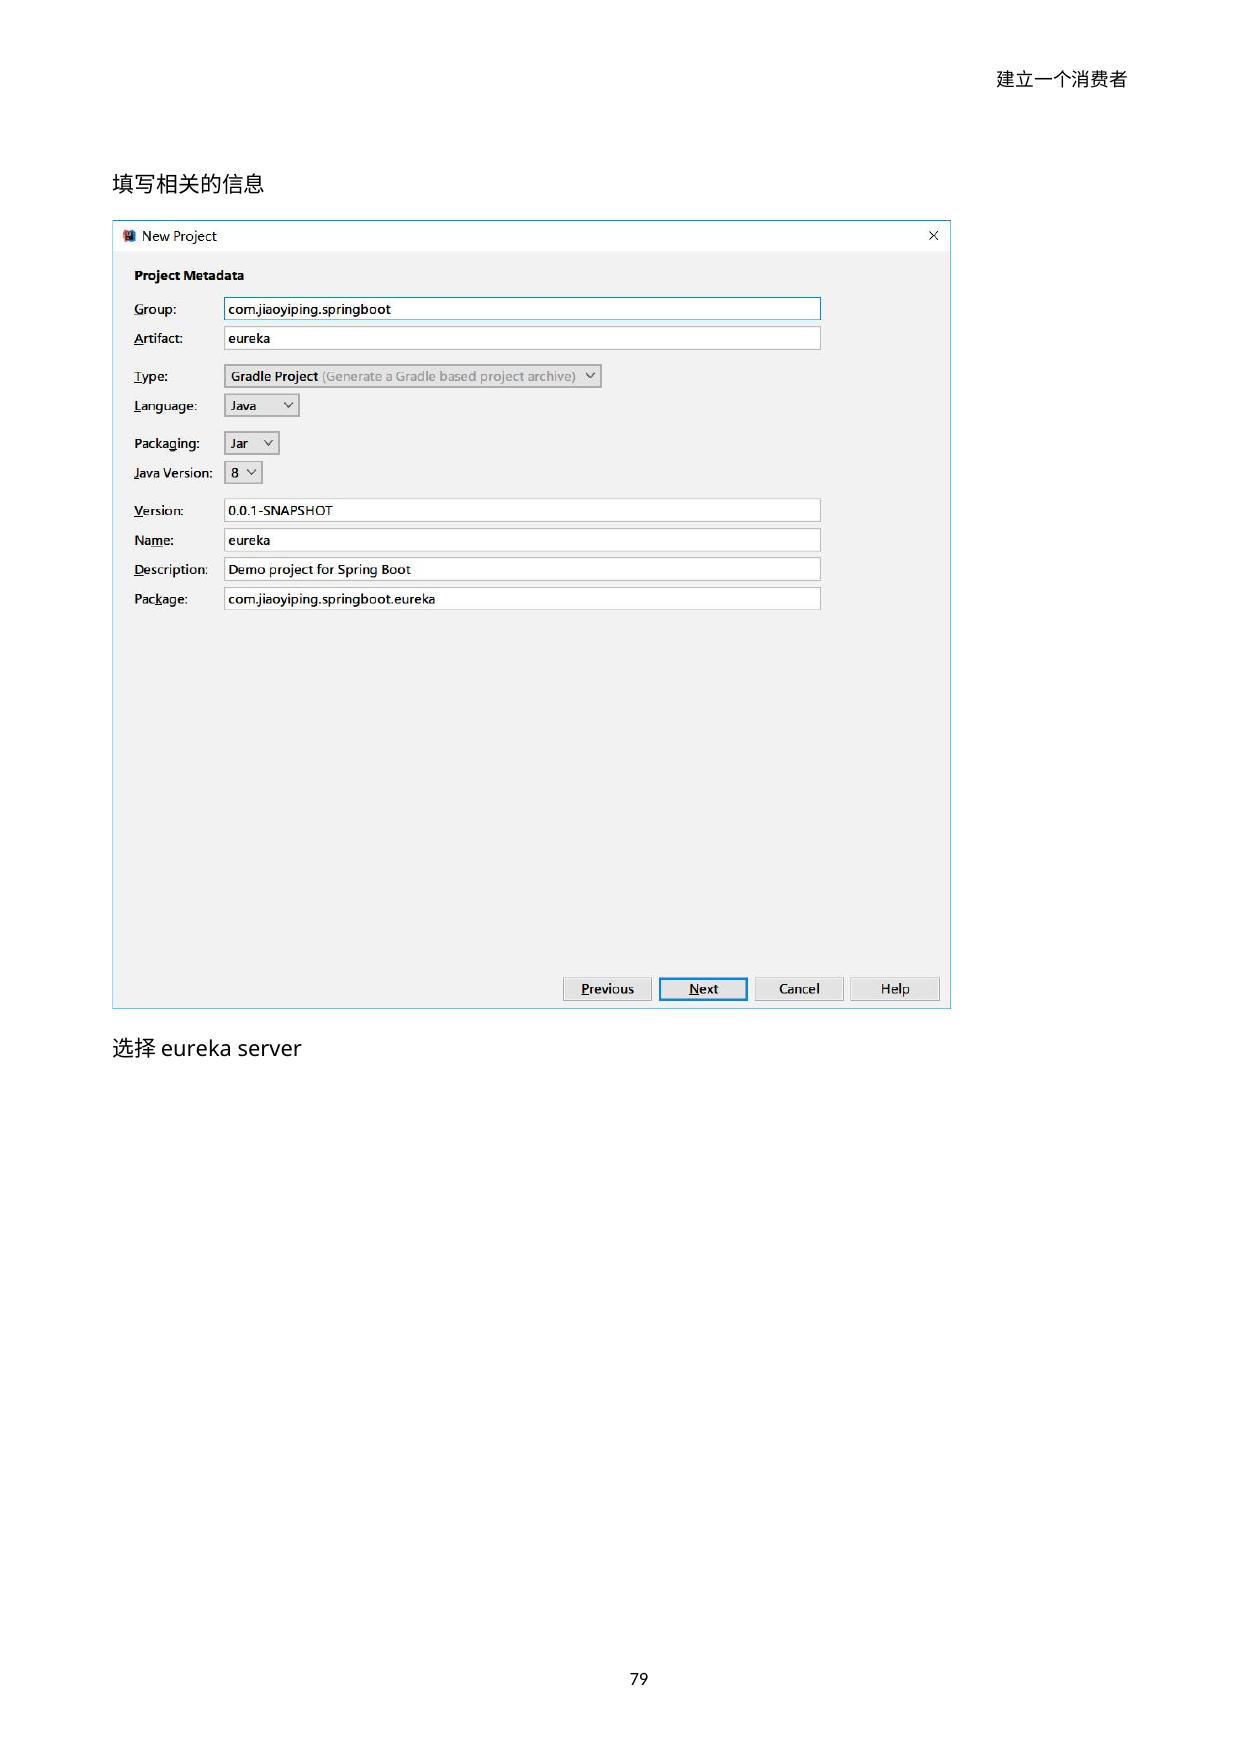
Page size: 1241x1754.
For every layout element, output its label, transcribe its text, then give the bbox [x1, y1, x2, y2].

picture [112, 220, 951, 1009]
text 填写相关的信息 [112, 163, 1128, 202]
text 选择eureka server [112, 1027, 1128, 1067]
